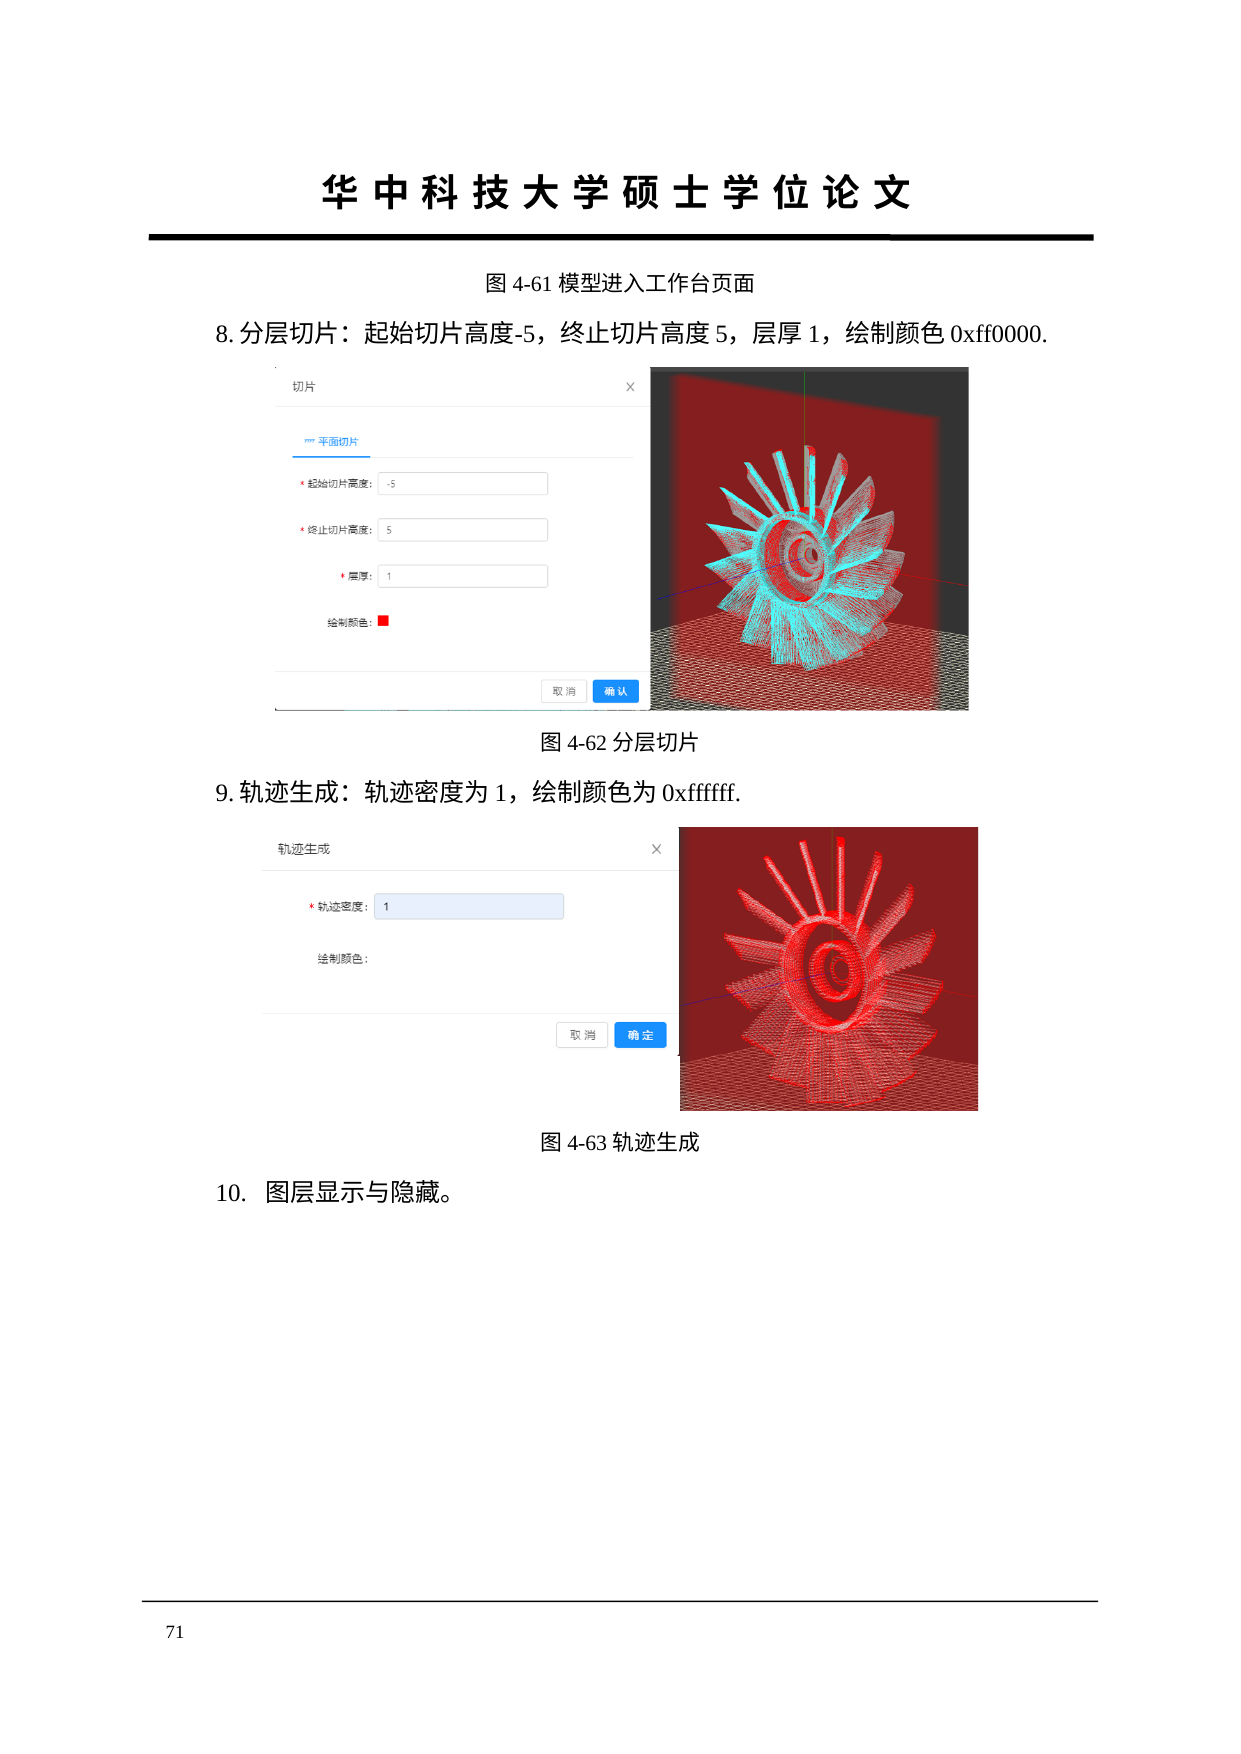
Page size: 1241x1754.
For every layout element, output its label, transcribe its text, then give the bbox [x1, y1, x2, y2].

picture [262, 827, 979, 1111]
list 轨迹生成：轨迹密度为1，绘制颜色为0xffffff. [165, 773, 1075, 809]
list 分层切片：起始切片高度-5，终止切片高度5，层厚1，绘制颜色0xff0000. [165, 313, 1075, 349]
picture [271, 367, 969, 711]
list 图层显示与隐藏。 [165, 1173, 1075, 1209]
